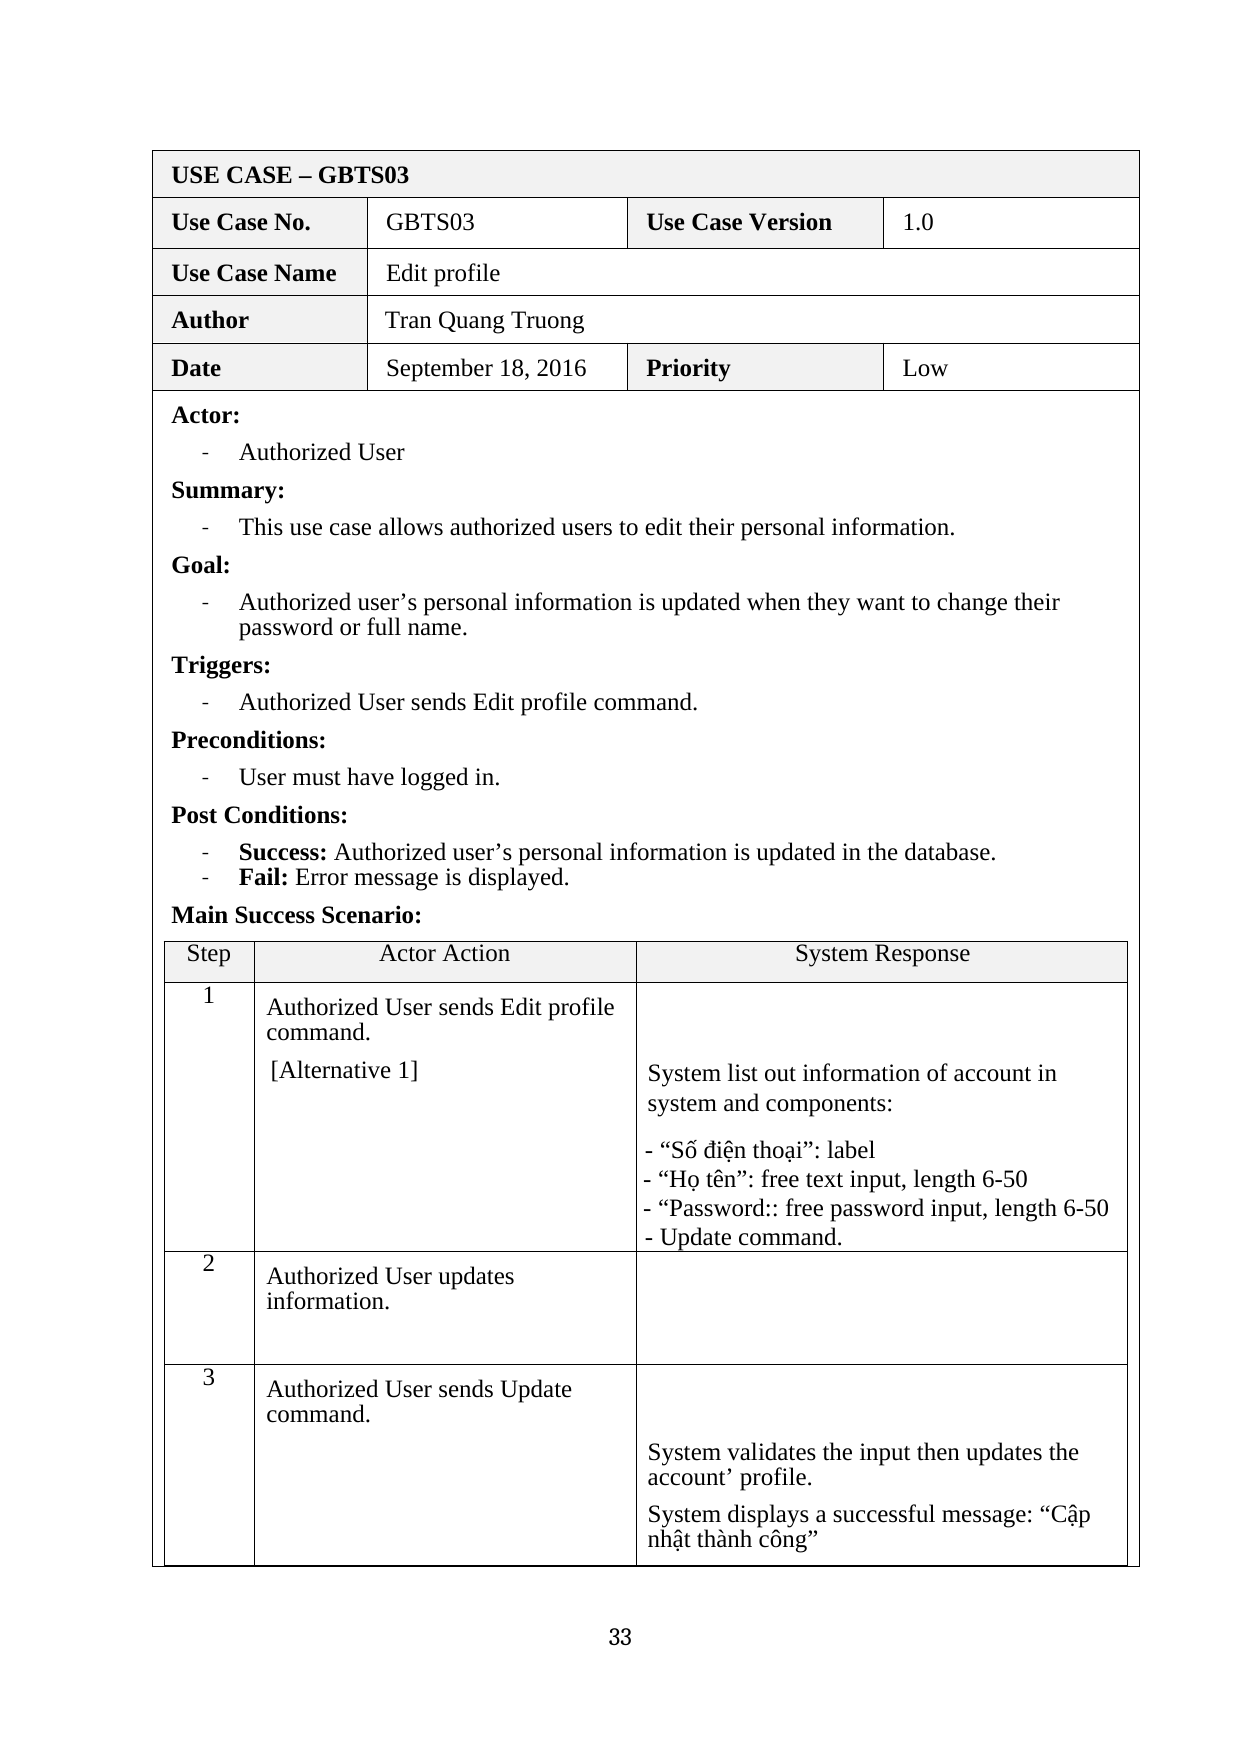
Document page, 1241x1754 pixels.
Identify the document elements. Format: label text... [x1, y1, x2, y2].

table_cell Use Case Version [628, 198, 883, 248]
table_cell Use Case Name [153, 249, 367, 295]
table_cell Date [153, 344, 367, 390]
table_cell September 18, 2016 [368, 344, 627, 390]
table_cell Priority [628, 344, 883, 390]
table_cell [153, 391, 1139, 1566]
table_cell GBTS03 [368, 198, 627, 248]
table_cell Edit profile [368, 249, 1139, 295]
table_cell Tran Quang Truong [368, 296, 1139, 342]
table_cell 1.0 [884, 198, 1139, 248]
table_cell Use Case No. [153, 198, 367, 248]
table_cell Author [153, 296, 367, 342]
table_header USE CASE – GBTS03 [153, 151, 1139, 197]
table_cell Low [884, 344, 1139, 390]
